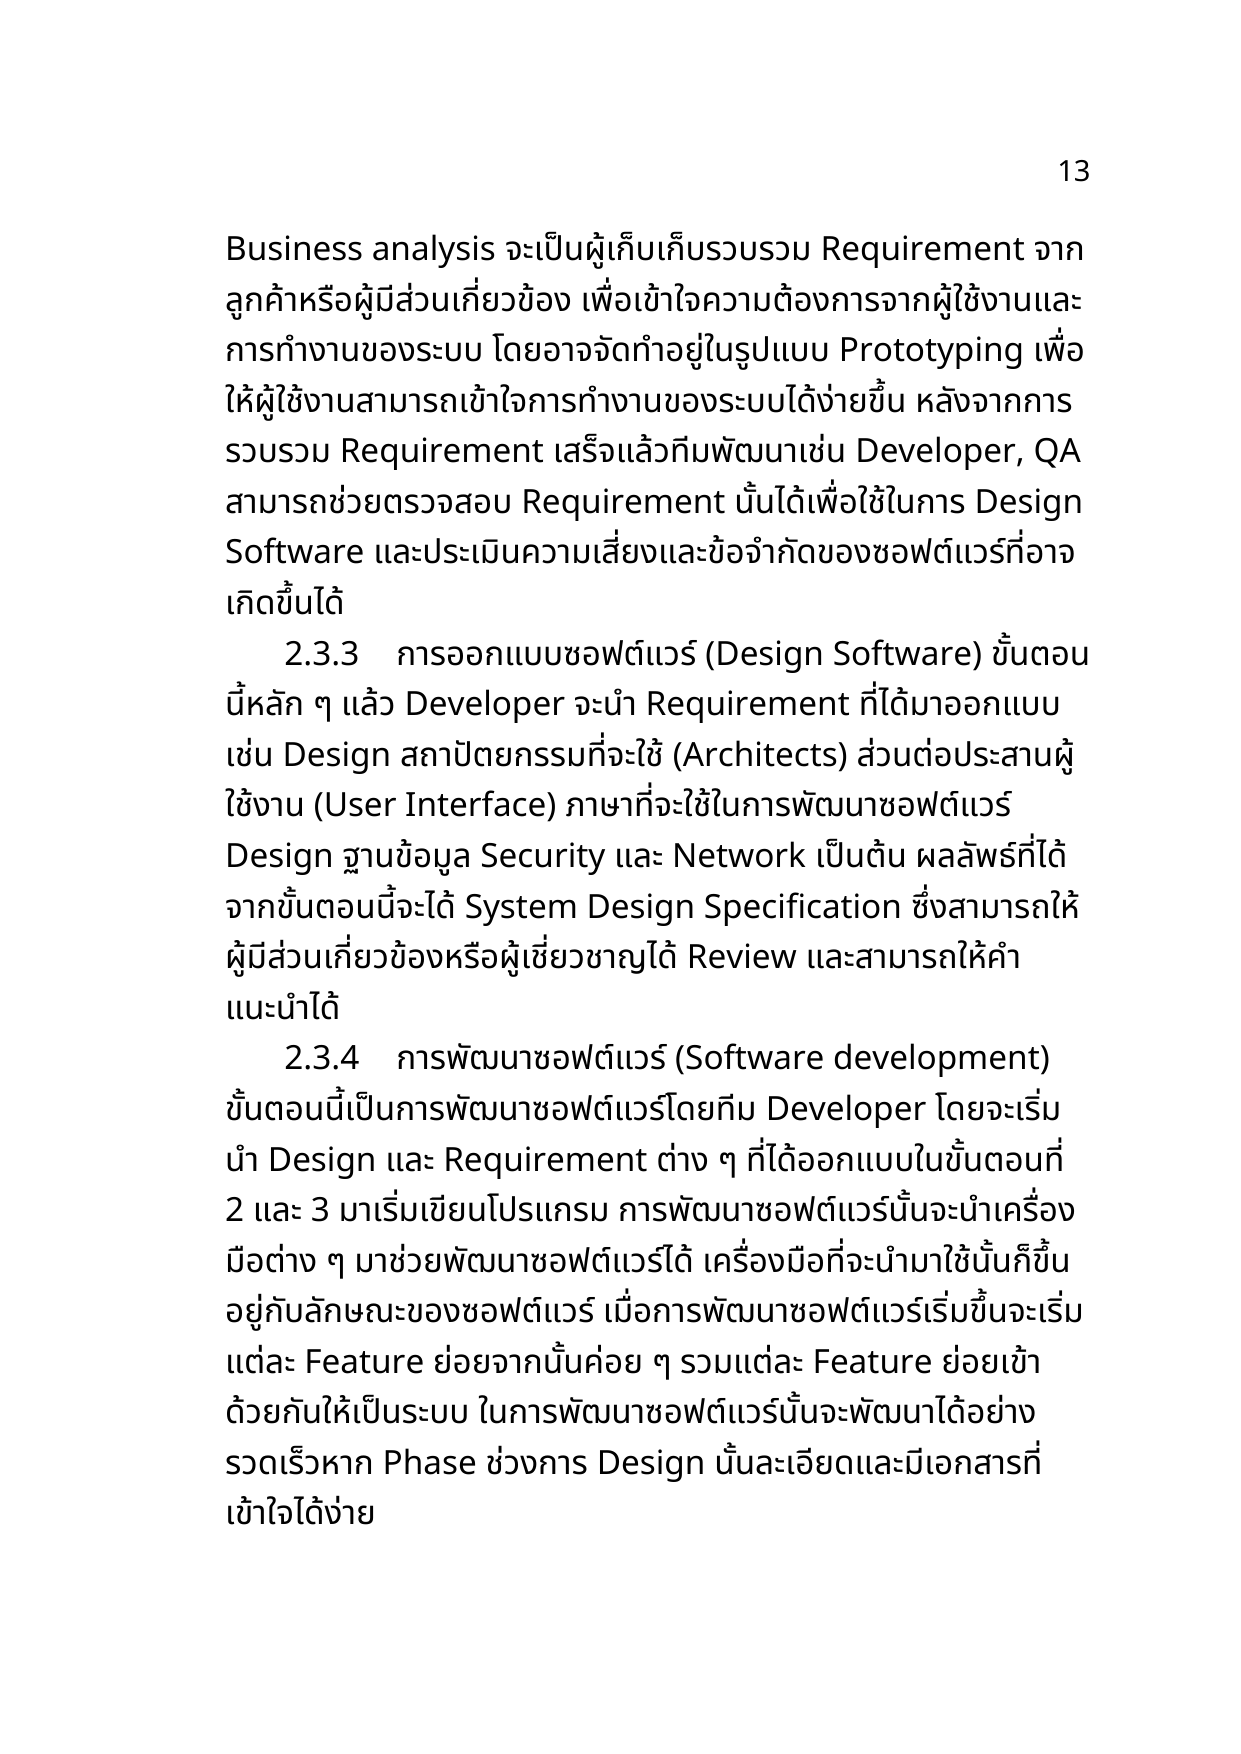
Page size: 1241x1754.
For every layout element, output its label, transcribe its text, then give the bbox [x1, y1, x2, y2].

text 2.3.4**การพัฒนาซอฟต์แวร์ (Software development) ขั้นตอนนี้เป็นการพัฒนาซอฟต์แวร์โดยทีม Developer โดยจะเริ่มนำ Design และ Requirement ต่าง ๆ ที่ได้ออกแบบในขั้นตอนที่ 2 และ 3 มาเริ่มเขียนโปรแกรม การพัฒนาซอฟต์แวร์นั้นจะนำเครื่องมือต่าง ๆ มาช่วยพัฒนาซอฟต์แวร์ได้ เครื่องมือที่จะนำมาใช้นั้นก็ขึ้นอยู่กับลักษณะของซอฟต์แวร์ เมื่อการพัฒนาซอฟต์แวร์เริ่มขึ้นจะเริ่มแต่ละ Feature ย่อยจากนั้นค่อย ๆ รวมแต่ละ Feature ย่อยเข้าด้วยกันให้เป็นระบบ ในการพัฒนาซอฟต์แวร์นั้นจะพัฒนาได้อย่างรวดเร็วหาก Phase ช่วงการ Design นั้นละเอียดและมีเอกสารที่เข้าใจได้ง่าย [225, 1034, 1090, 1539]
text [225, 225, 1090, 629]
text 2.3.3**การออกแบบซอฟต์แวร์ (Design Software) ขั้นตอนนี้หลัก ๆ แล้ว Developer จะนำ Requirement ที่ได้มาออกแบบ เช่น Design สถาปัตยกรรมที่จะใช้ (Architects) ส่วนต่อประสานผู้ใช้งาน (User Interface) ภาษาที่จะใช้ในการพัฒนาซอฟต์แวร์ Design ฐานข้อมูล Security และ Network เป็นต้น ผลลัพธ์ที่ได้จากขั้นตอนนี้จะได้ System Design Specification ซึ่งสามารถให้ผู้มีส่วนเกี่ยวข้องหรือผู้เชี่ยวชาญได้ Review และสามารถให้คำแนะนำได้ [225, 629, 1090, 1034]
